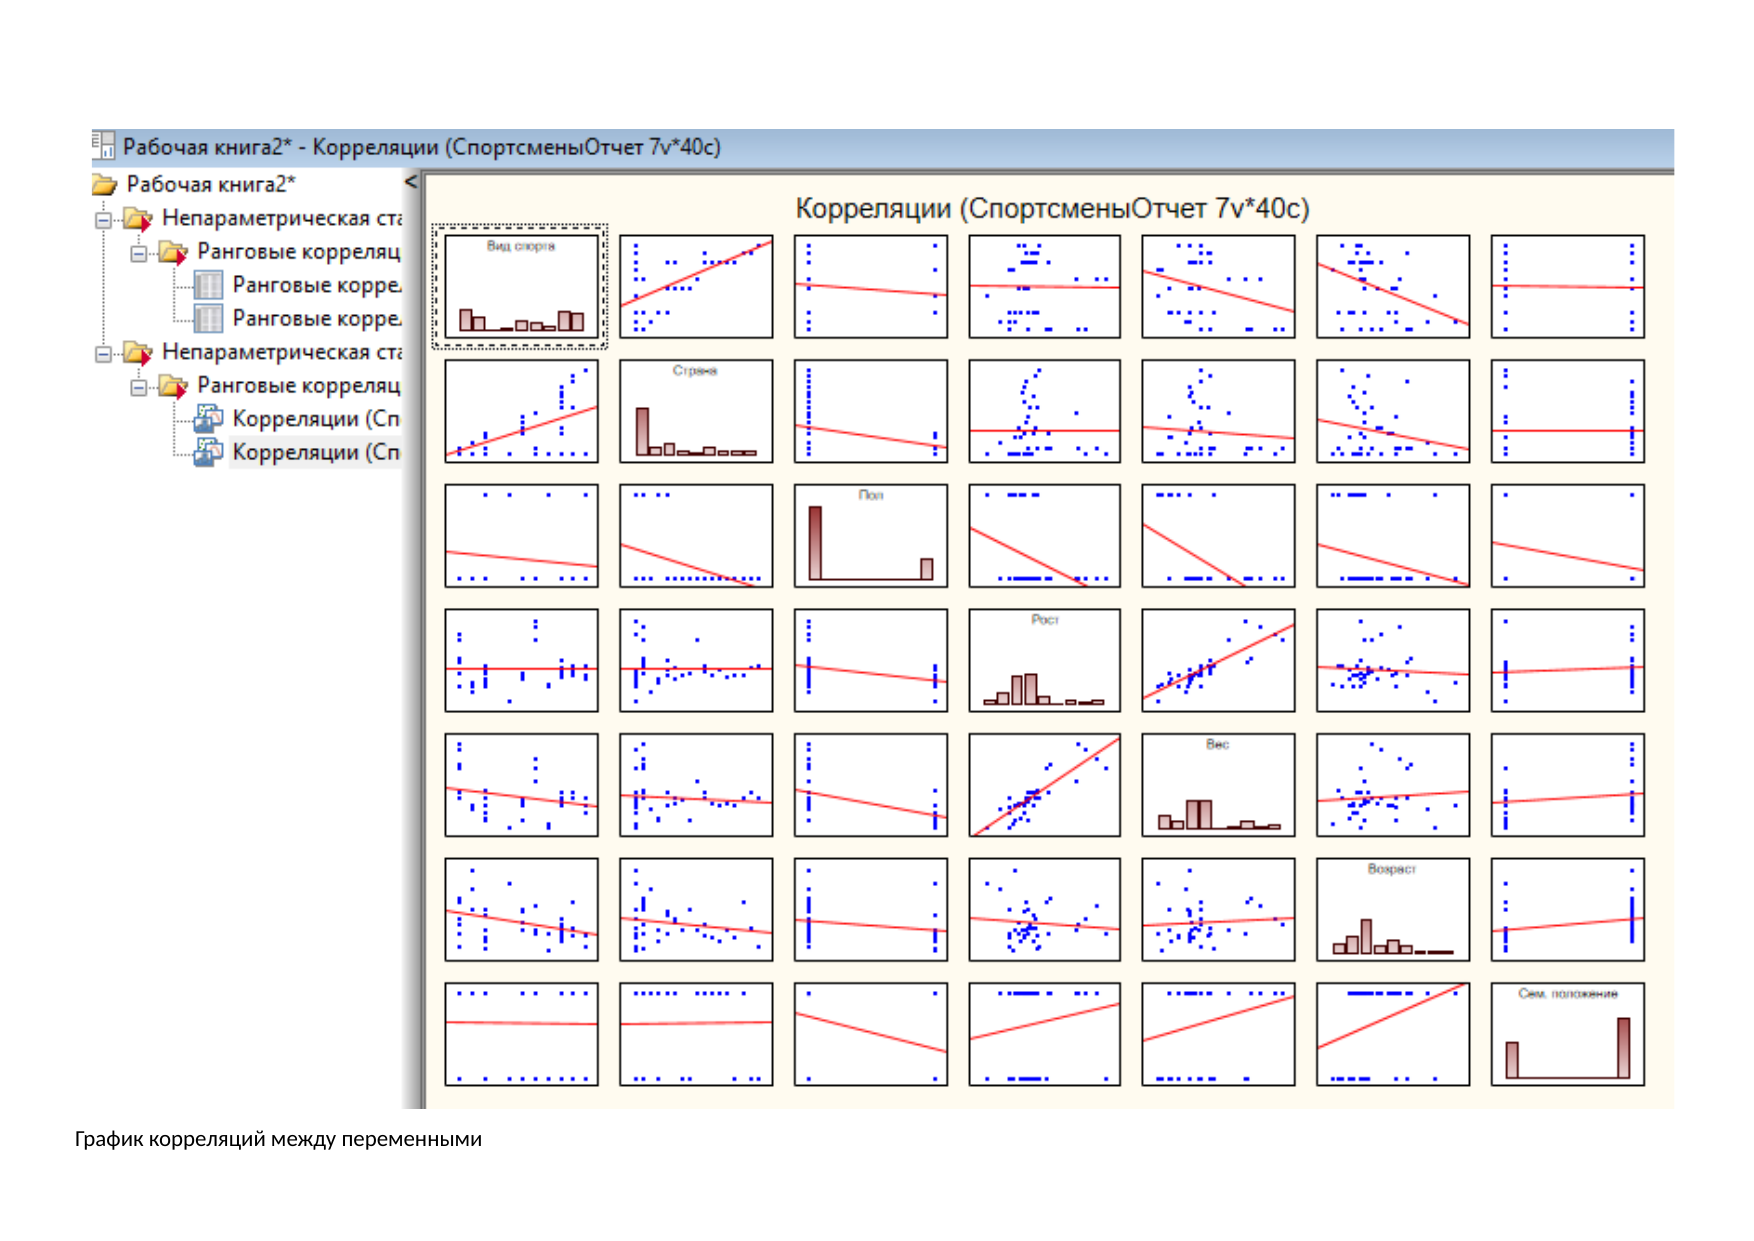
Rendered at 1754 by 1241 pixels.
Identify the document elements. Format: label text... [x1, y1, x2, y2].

picture [90, 129, 1673, 1107]
